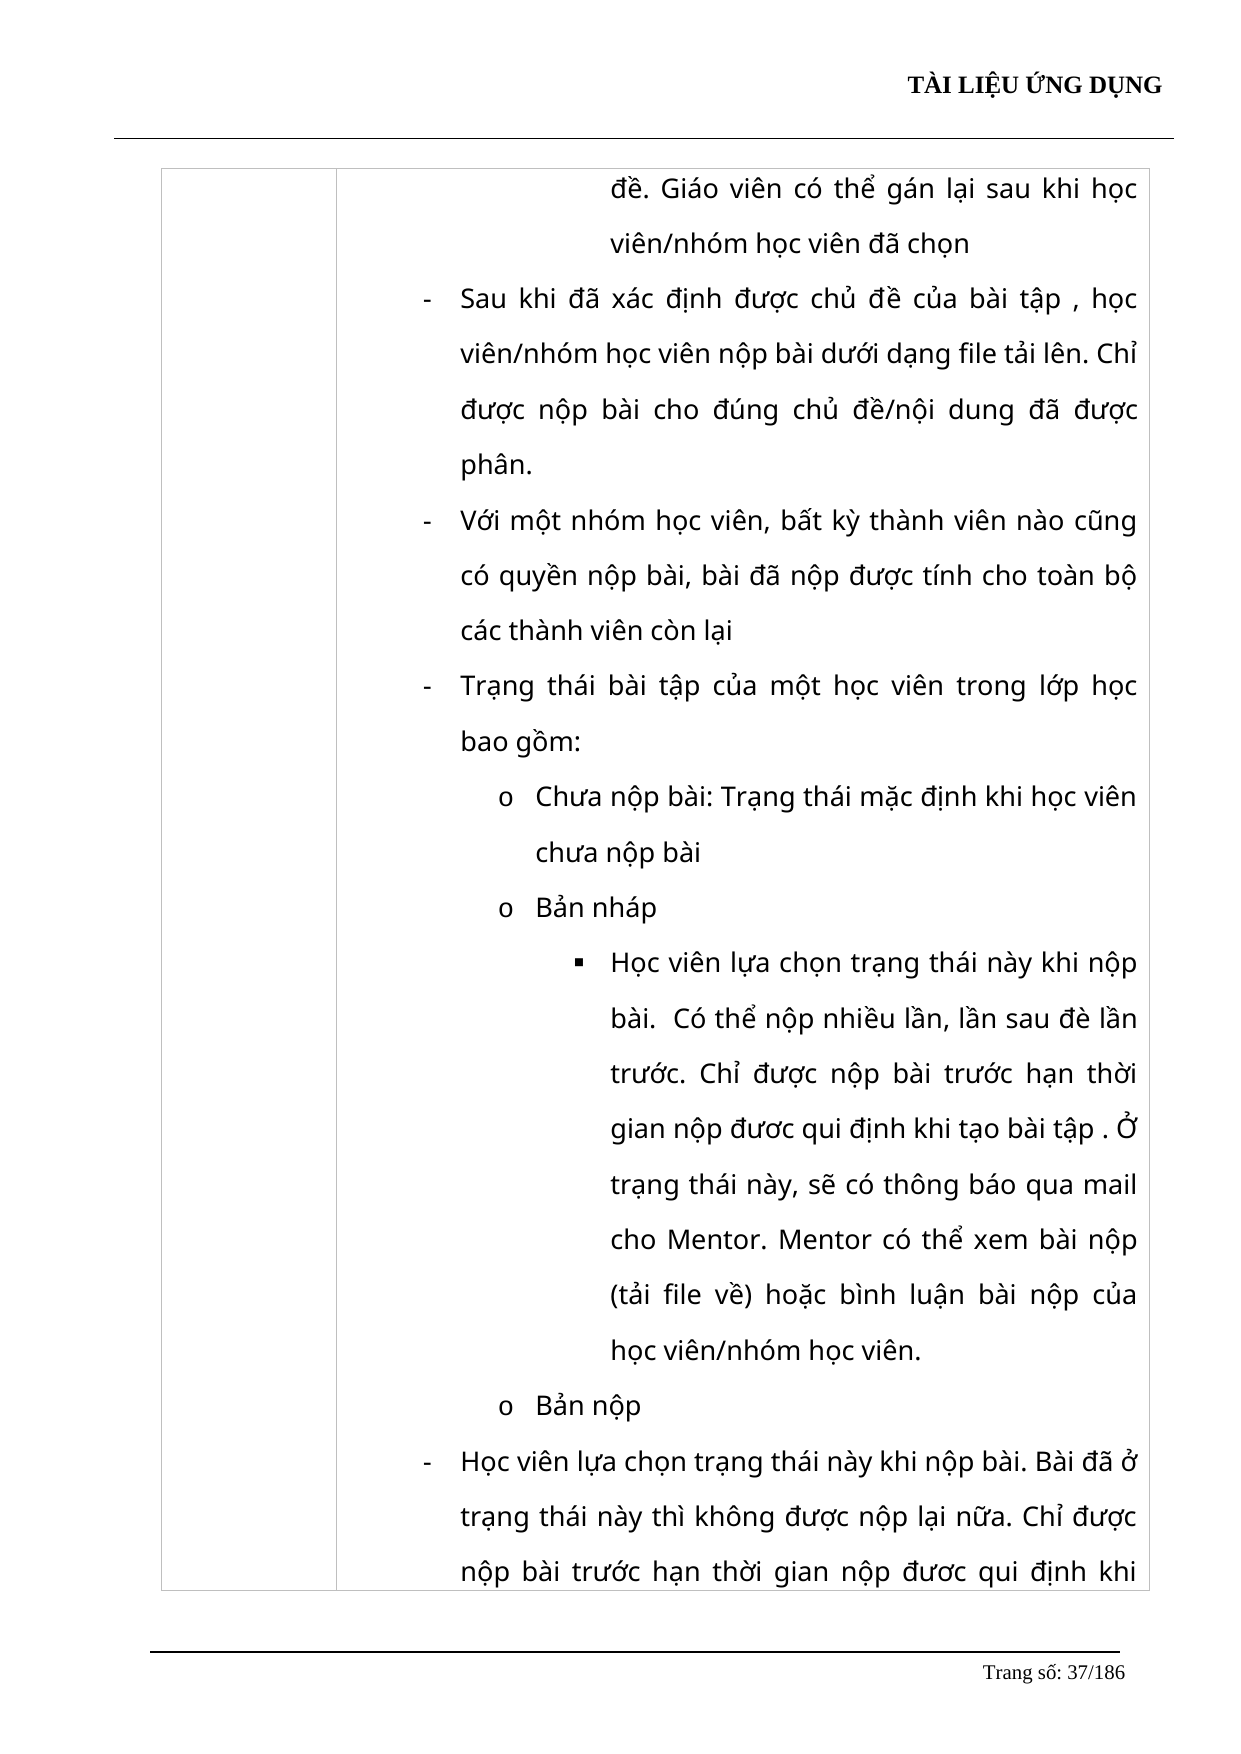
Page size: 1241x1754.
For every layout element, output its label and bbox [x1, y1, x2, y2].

table_cell [162, 169, 336, 1589]
table_cell [337, 169, 1149, 1589]
